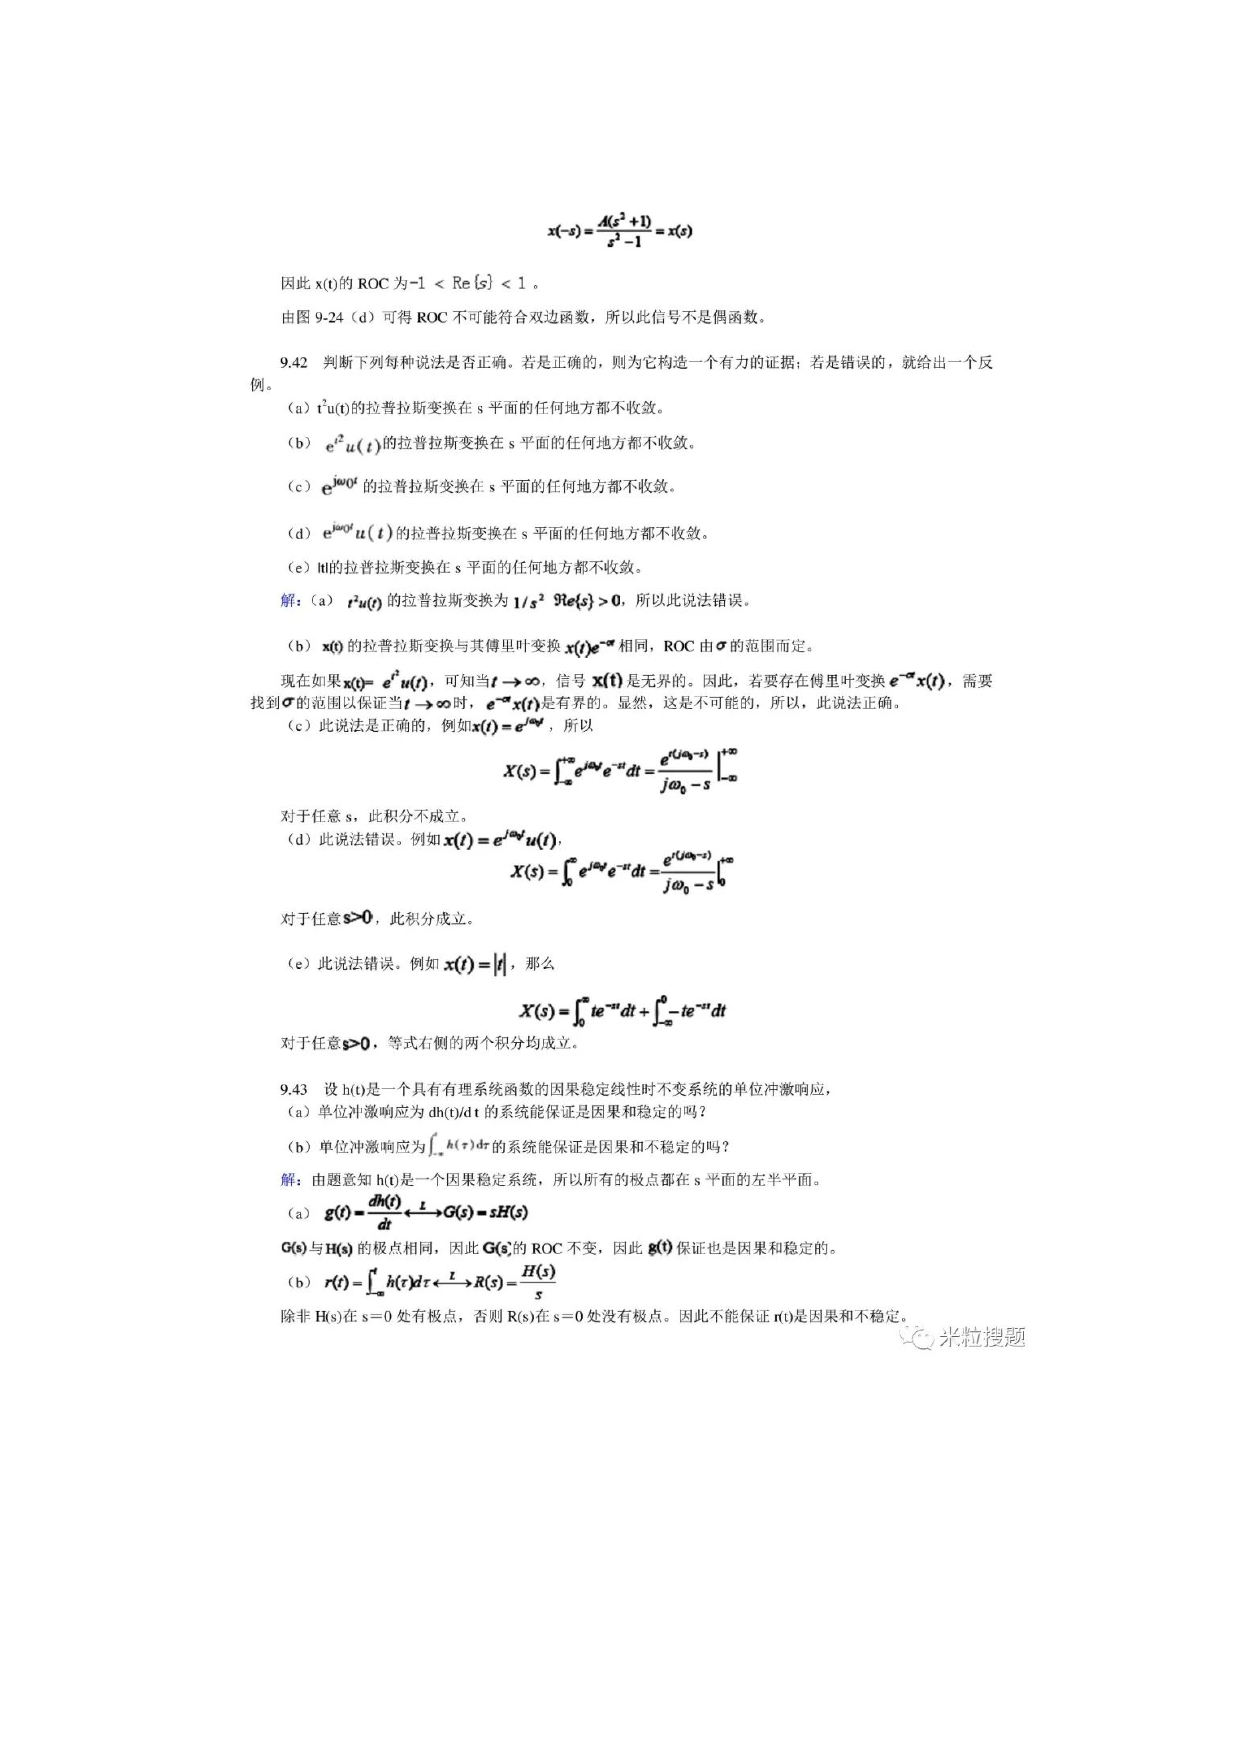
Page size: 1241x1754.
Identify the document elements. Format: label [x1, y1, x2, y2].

picture [187, 152, 1053, 1375]
